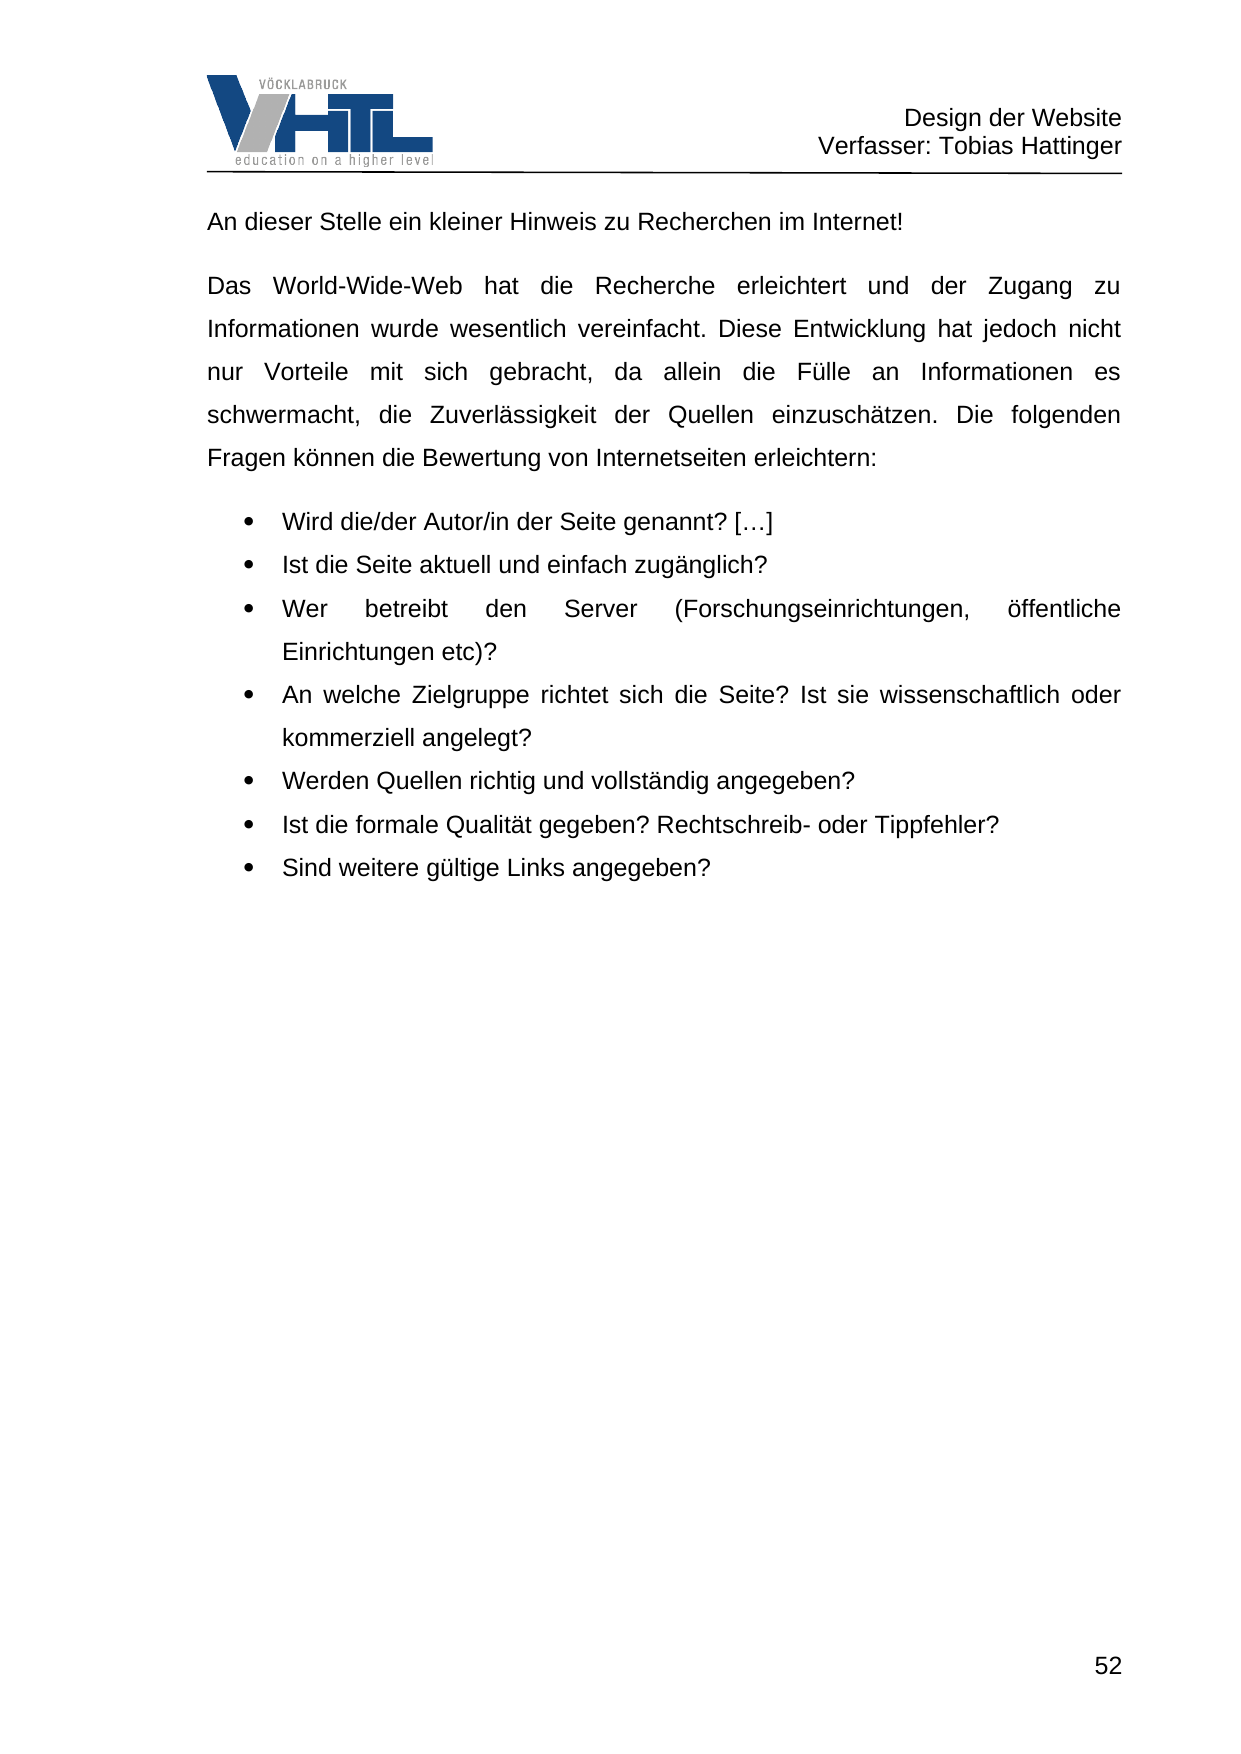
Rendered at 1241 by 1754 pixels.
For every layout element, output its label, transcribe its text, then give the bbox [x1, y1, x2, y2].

list Werden Quellen richtig und vollständig angegeben? [244, 766, 1122, 795]
list An welche Zielgruppe richtet sich die Seite? Ist sie wissenschaftlich oder kommerziell angelegt? [244, 680, 1122, 752]
list Wer betreibt den Server (Forschungseinrichtungen, öffentliche Einrichtungen etc)? [244, 594, 1122, 666]
list Ist die formale Qualität gegeben? Rechtschreib- oder Tippfehler? [244, 809, 1122, 838]
list Ist die Seite aktuell und einfach zugänglich? [244, 550, 1122, 579]
list Wird die/der Autor/in der Seite genannt? […] [244, 507, 1122, 536]
text An dieser Stelle ein kleiner Hinweis zu Recherchen im Internet! [207, 207, 1122, 236]
text Das World-Wide-Web hat die Recherche erleichtert und der Zugang zu Informationen wurde wesentlich vereinfacht. Diese Entwicklung hat jedoch nicht nur Vorteile mit sich gebracht, da allein die Fülle an Informationen es schwermacht, die Zuverlässigkeit der Quellen einzuschätzen. Die folgenden Fragen können die Bewertung von Internetseiten erleichtern: [207, 271, 1122, 472]
picture [206, 75, 433, 167]
list Sind weitere gültige Links angegeben? [244, 853, 1122, 882]
